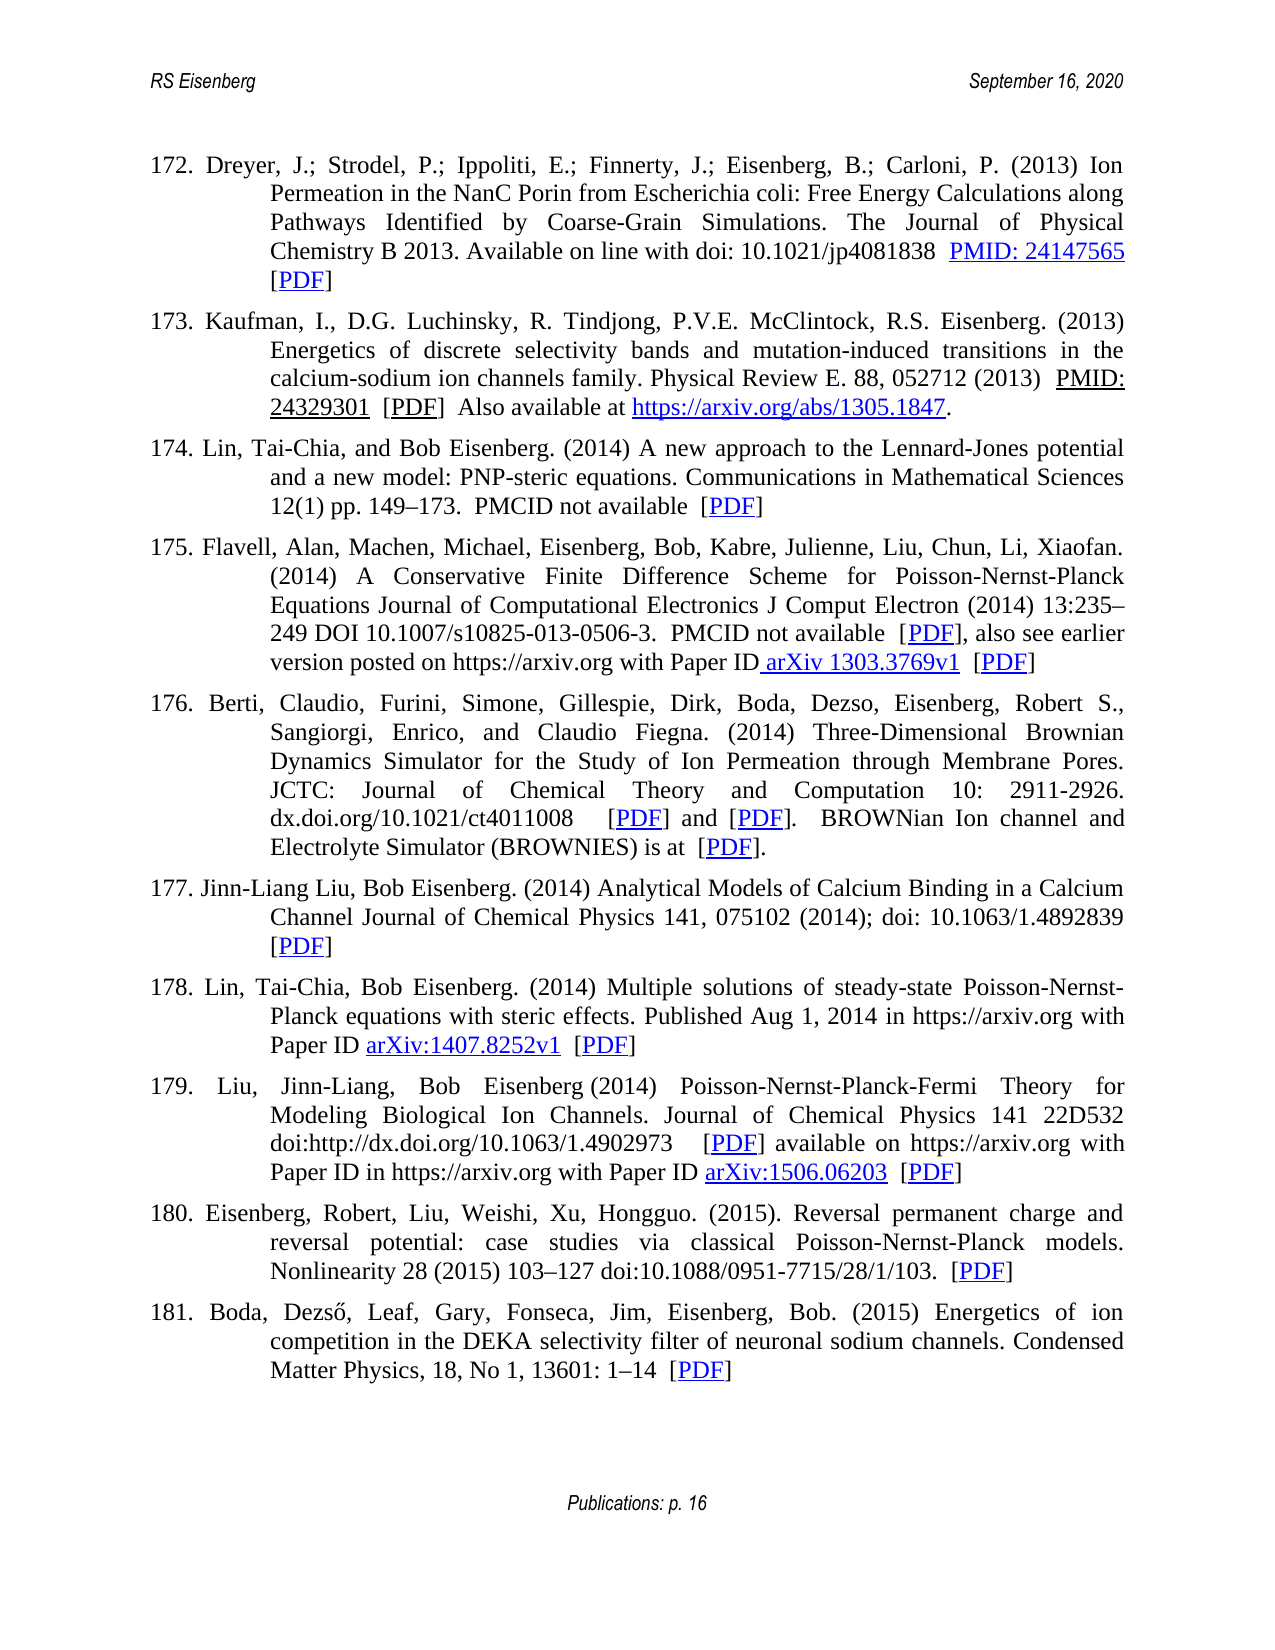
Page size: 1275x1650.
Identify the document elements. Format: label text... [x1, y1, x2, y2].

text 173. Kaufman, I., D.G. Luchinsky, R. Tindjong, P.V.E. McClintock, R.S. Eisenberg. (2013) Energetics of discrete selectivity bands and mutation-induced transitions in the calcium-sodium ion channels family. Physical Review E. 88, 052712 (2013) PMID: 24329301 [PDF] Also available at https://arxiv.org/abs/1305.1847. [150, 306, 1125, 421]
text 179. Liu, Jinn-Liang, Bob Eisenberg (2014) Poisson-Nernst-Planck-Fermi Theory for Modeling Biological Ion Channels. Journal of Chemical Physics 141 22D532 doi:http://dx.doi.org/10.1063/1.4902973 [PDF] available on https://arxiv.org with Paper ID in https://arxiv.org with Paper ID arXiv:1506.06203 [PDF] [150, 1071, 1125, 1186]
text 181. Boda, Dezső, Leaf, Gary, Fonseca, Jim, Eisenberg, Bob. (2015) Energetics of ion competition in the DEKA selectivity filter of neuronal sodium channels. Condensed Matter Physics, 18, No 1, 13601: 1–14 [PDF] [150, 1297, 1125, 1383]
text 174. Lin, Tai-Chia, and Bob Eisenberg. (2014) A new approach to the Lennard-Jones potential and a new model: PNP-steric equations. Communications in Mathematical Sciences 12(1) pp. 149–173. PMCID not available [PDF] [150, 433, 1125, 520]
text 172. Dreyer, J.; Strodel, P.; Ippoliti, E.; Finnerty, J.; Eisenberg, B.; Carloni, P. (2013) Ion Permeation in the NanC Porin from Escherichia coli: Free Energy Calculations along Pathways Identified by Coarse-Grain Simulations. The Journal of Physical Chemistry B 2013. Available on line with doi: 10.1021/jp4081838 PMID: 24147565 [PDF] [150, 150, 1125, 293]
text 178. Lin, Tai-Chia, Bob Eisenberg. (2014) Multiple solutions of steady-state Poisson-Nernst-Planck equations with steric effects. Published Aug 1, 2014 in https://arxiv.org with Paper ID arXiv:1407.8252v1 [PDF] [150, 972, 1125, 1058]
text 180. Eisenberg, Robert, Liu, Weishi, Xu, Hongguo. (2015). Reversal permanent charge and reversal potential: case studies via classical Poisson-Nernst-Planck models. Nonlinearity 28 (2015) 103–127 doi:10.1088/0951-7715/28/1/103. [PDF] [150, 1198, 1125, 1285]
text 177. Jinn-Liang Liu, Bob Eisenberg. (2014) Analytical Models of Calcium Binding in a Calcium Channel Journal of Chemical Physics 141, 075102 (2014); doi: 10.1063/1.4892839 [PDF] [150, 873, 1125, 960]
text 176. Berti, Claudio, Furini, Simone, Gillespie, Dirk, Boda, Dezso, Eisenberg, Robert S., Sangiorgi, Enrico, and Claudio Fiegna. (2014) Three-Dimensional Brownian Dynamics Simulator for the Study of Ion Permeation through Membrane Pores. JCTC: Journal of Chemical Theory and Computation 10: 2911-2926. dx.doi.org/10.1021/ct4011008 [PDF] and [PDF]. BROWNian Ion channel and Electrolyte Simulator (BROWNIES) is at [PDF]. [150, 688, 1125, 861]
text 175. Flavell, Alan, Machen, Michael, Eisenberg, Bob, Kabre, Julienne, Liu, Chun, Li, Xiaofan. (2014) A Conservative Finite Difference Scheme for Poisson-Nernst-Planck Equations Journal of Computational Electronics J Comput Electron (2014) 13:235–249 DOI 10.1007/s10825-013-0506-3. PMCID not available [PDF], also see earlier version posted on https://arxiv.org with Paper ID arXiv 1303.3769v1 [PDF] [150, 532, 1125, 676]
